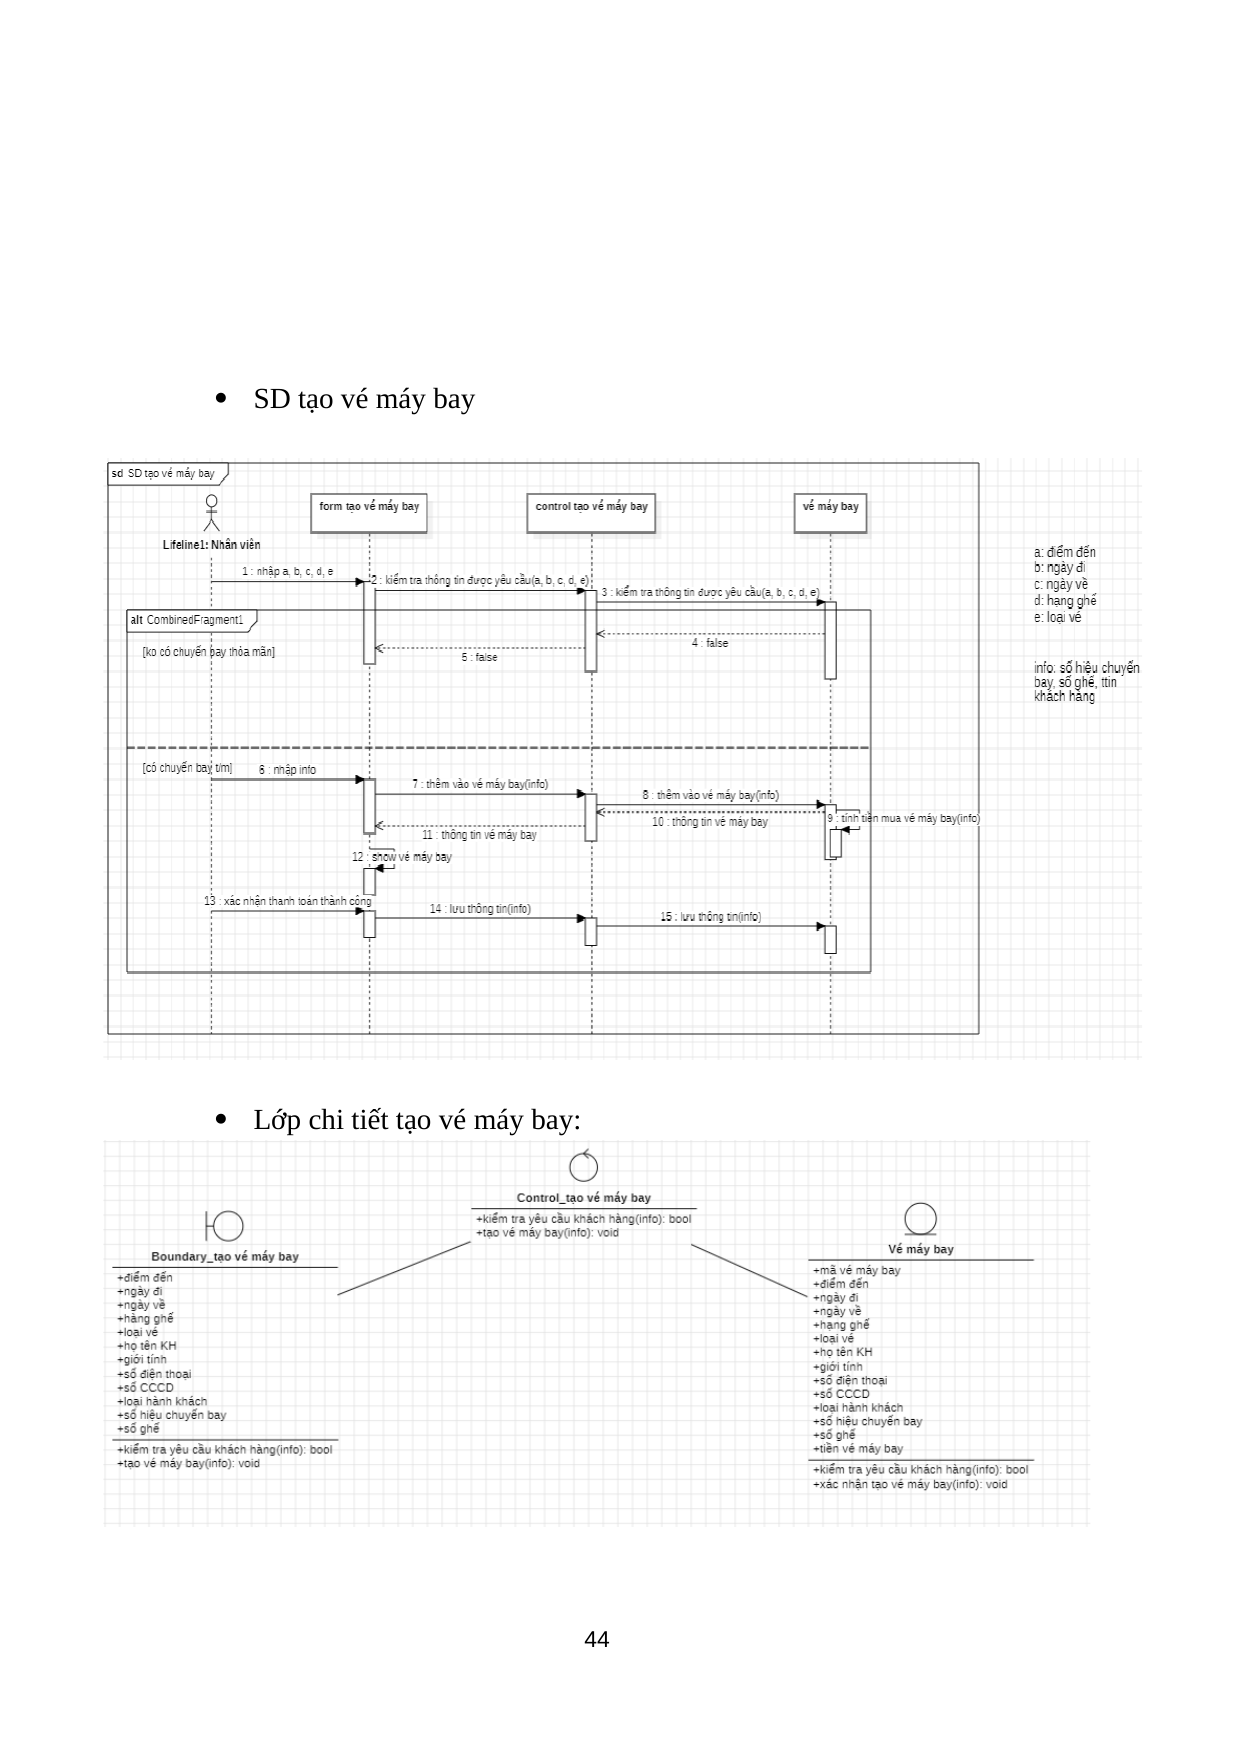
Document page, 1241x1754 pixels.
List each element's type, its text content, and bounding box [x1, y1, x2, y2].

picture [103, 1140, 1091, 1527]
picture [103, 458, 1143, 1060]
list Lớp chi tiết tạo vé máy bay: [216, 1102, 1090, 1136]
list SD tạo vé máy bay [216, 381, 1090, 415]
